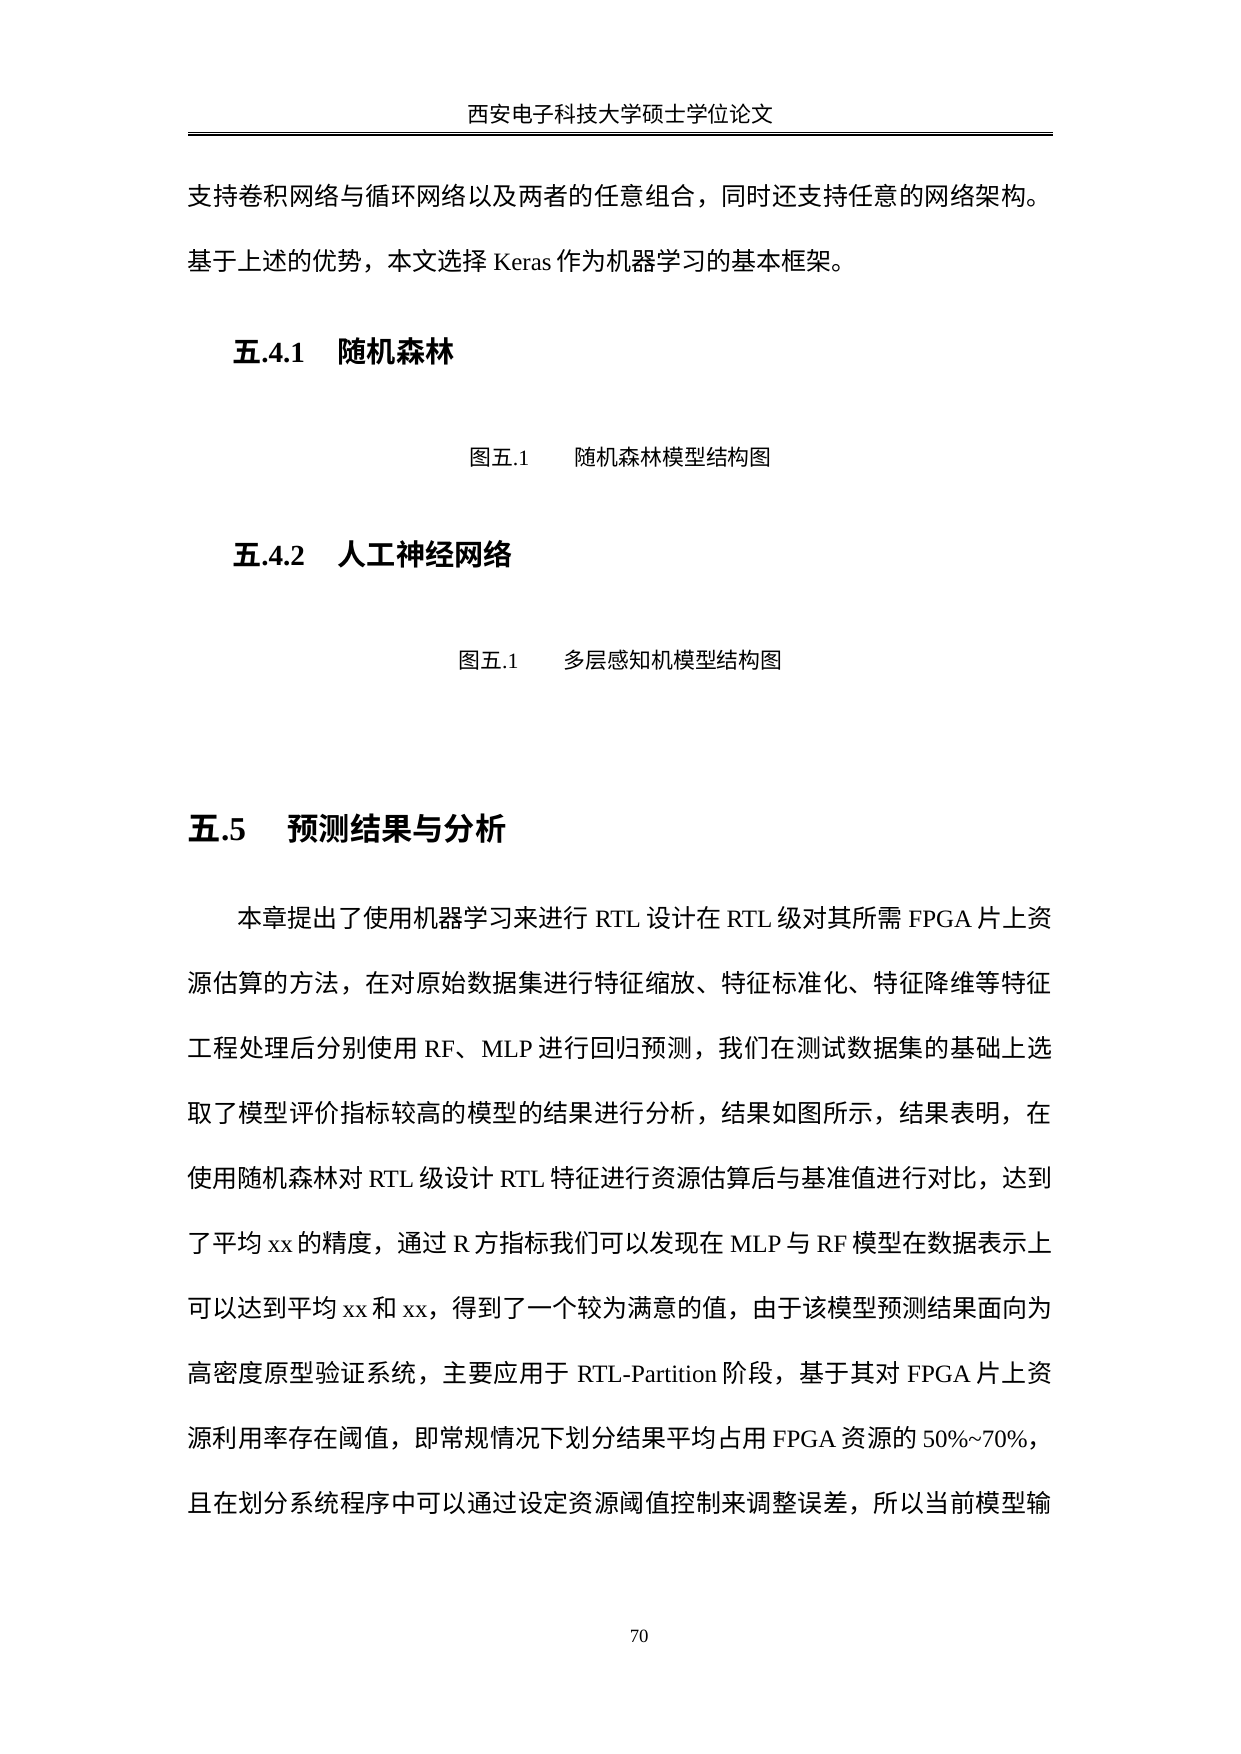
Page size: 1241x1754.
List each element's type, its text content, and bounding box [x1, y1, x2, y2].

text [187, 884, 1053, 1534]
subtitle 人工神经网络 [232, 520, 1053, 585]
text 多层感知机模型结构图 [187, 643, 1053, 675]
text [187, 162, 1053, 292]
subtitle 随机森林 [232, 317, 1053, 382]
subtitle 预测结果与分析 [187, 794, 1053, 859]
text 随机森林模型结构图 [187, 439, 1053, 472]
